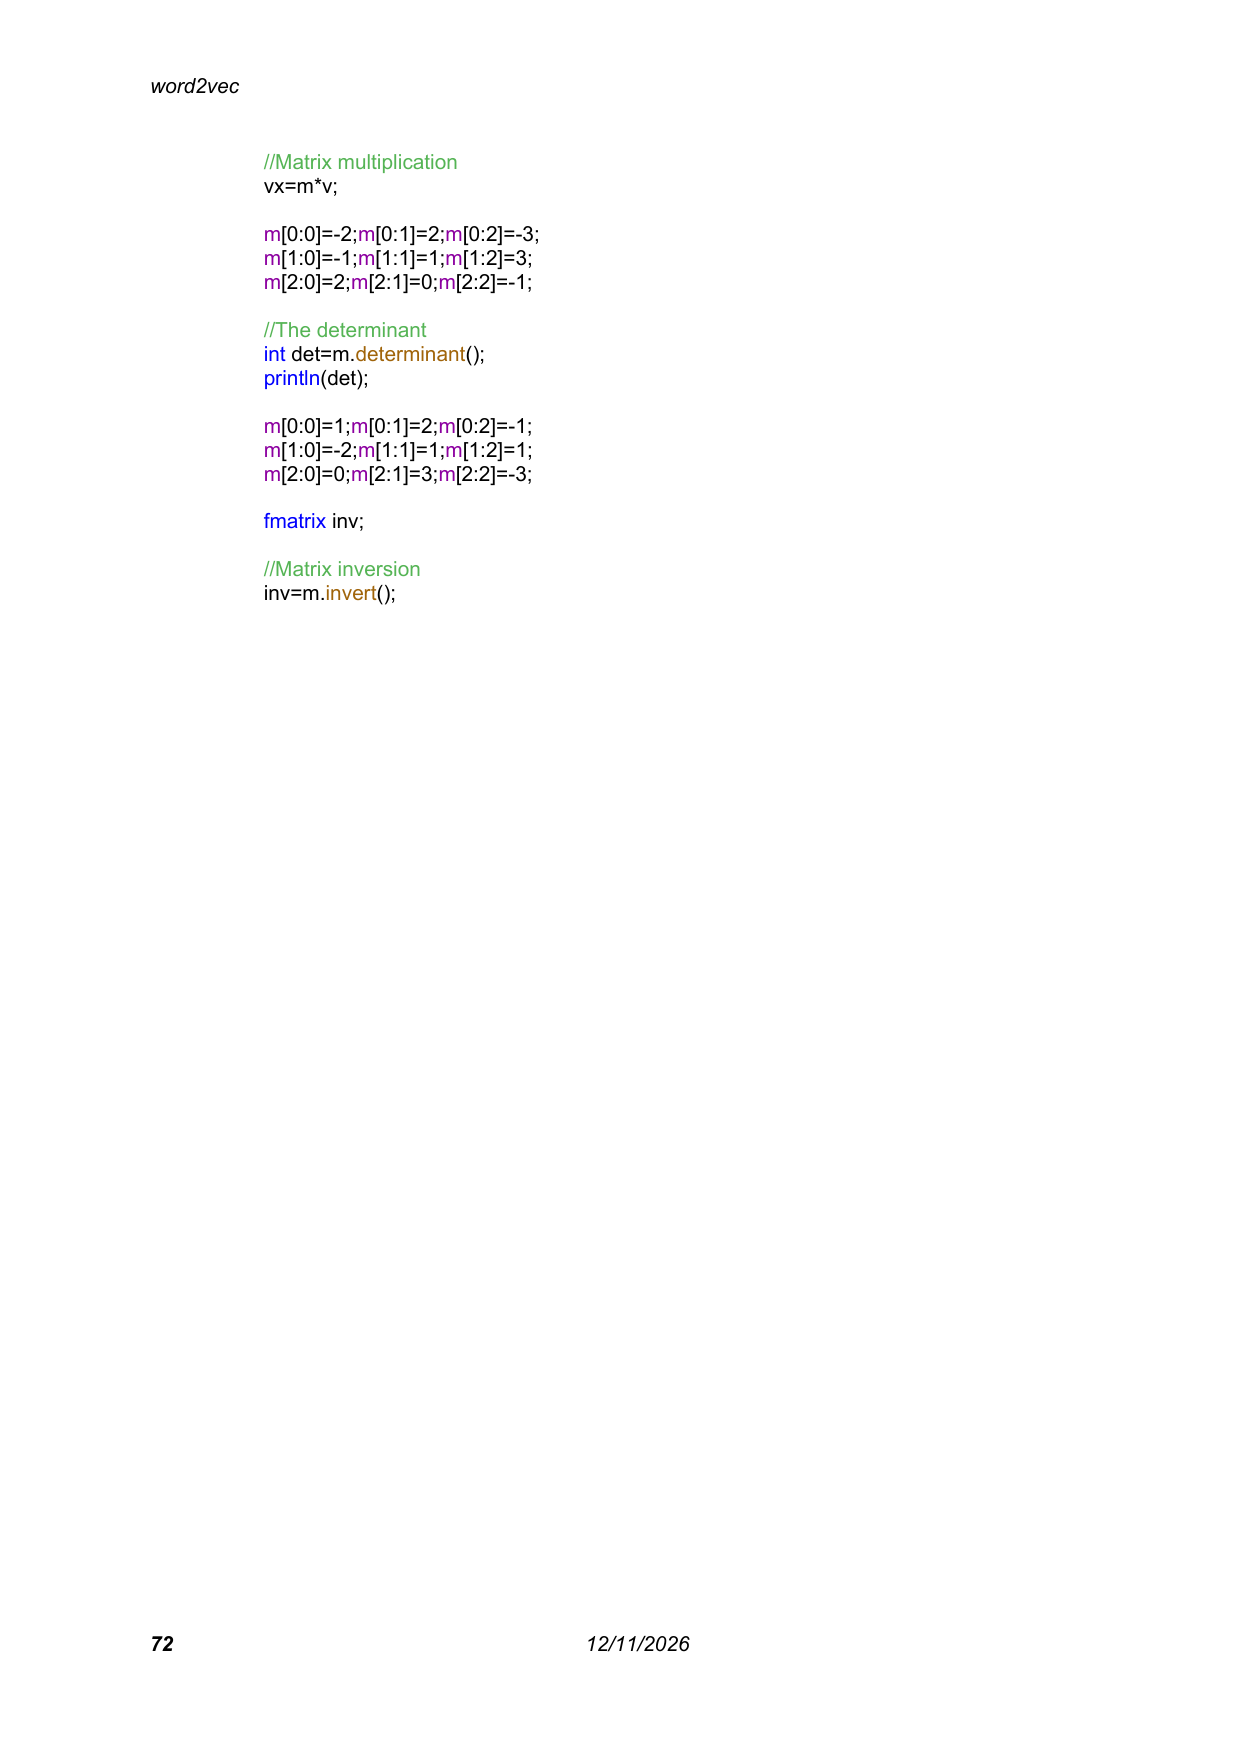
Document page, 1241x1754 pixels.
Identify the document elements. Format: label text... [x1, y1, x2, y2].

text m[2:0]=2;m[2:1]=0;m[2:2]=-1; [263, 270, 1090, 294]
text m[1:0]=-2;m[1:1]=1;m[1:2]=1; [263, 437, 1090, 461]
text m[2:0]=0;m[2:1]=3;m[2:2]=-3; [263, 461, 1090, 485]
text inv=m.invert(); [263, 581, 1090, 605]
text vx=m*v; [263, 174, 1090, 198]
text println(det); [263, 366, 1090, 389]
text //The determinant [263, 318, 1090, 342]
text fmatrix inv; [263, 509, 1090, 533]
text m[0:0]=-2;m[0:1]=2;m[0:2]=-3; [263, 222, 1090, 246]
text m[1:0]=-1;m[1:1]=1;m[1:2]=3; [263, 246, 1090, 270]
text int det=m.determinant(); [263, 342, 1090, 366]
text //Matrix inversion [263, 557, 1090, 581]
text m[0:0]=1;m[0:1]=2;m[0:2]=-1; [263, 413, 1090, 437]
text //Matrix multiplication [263, 150, 1090, 174]
